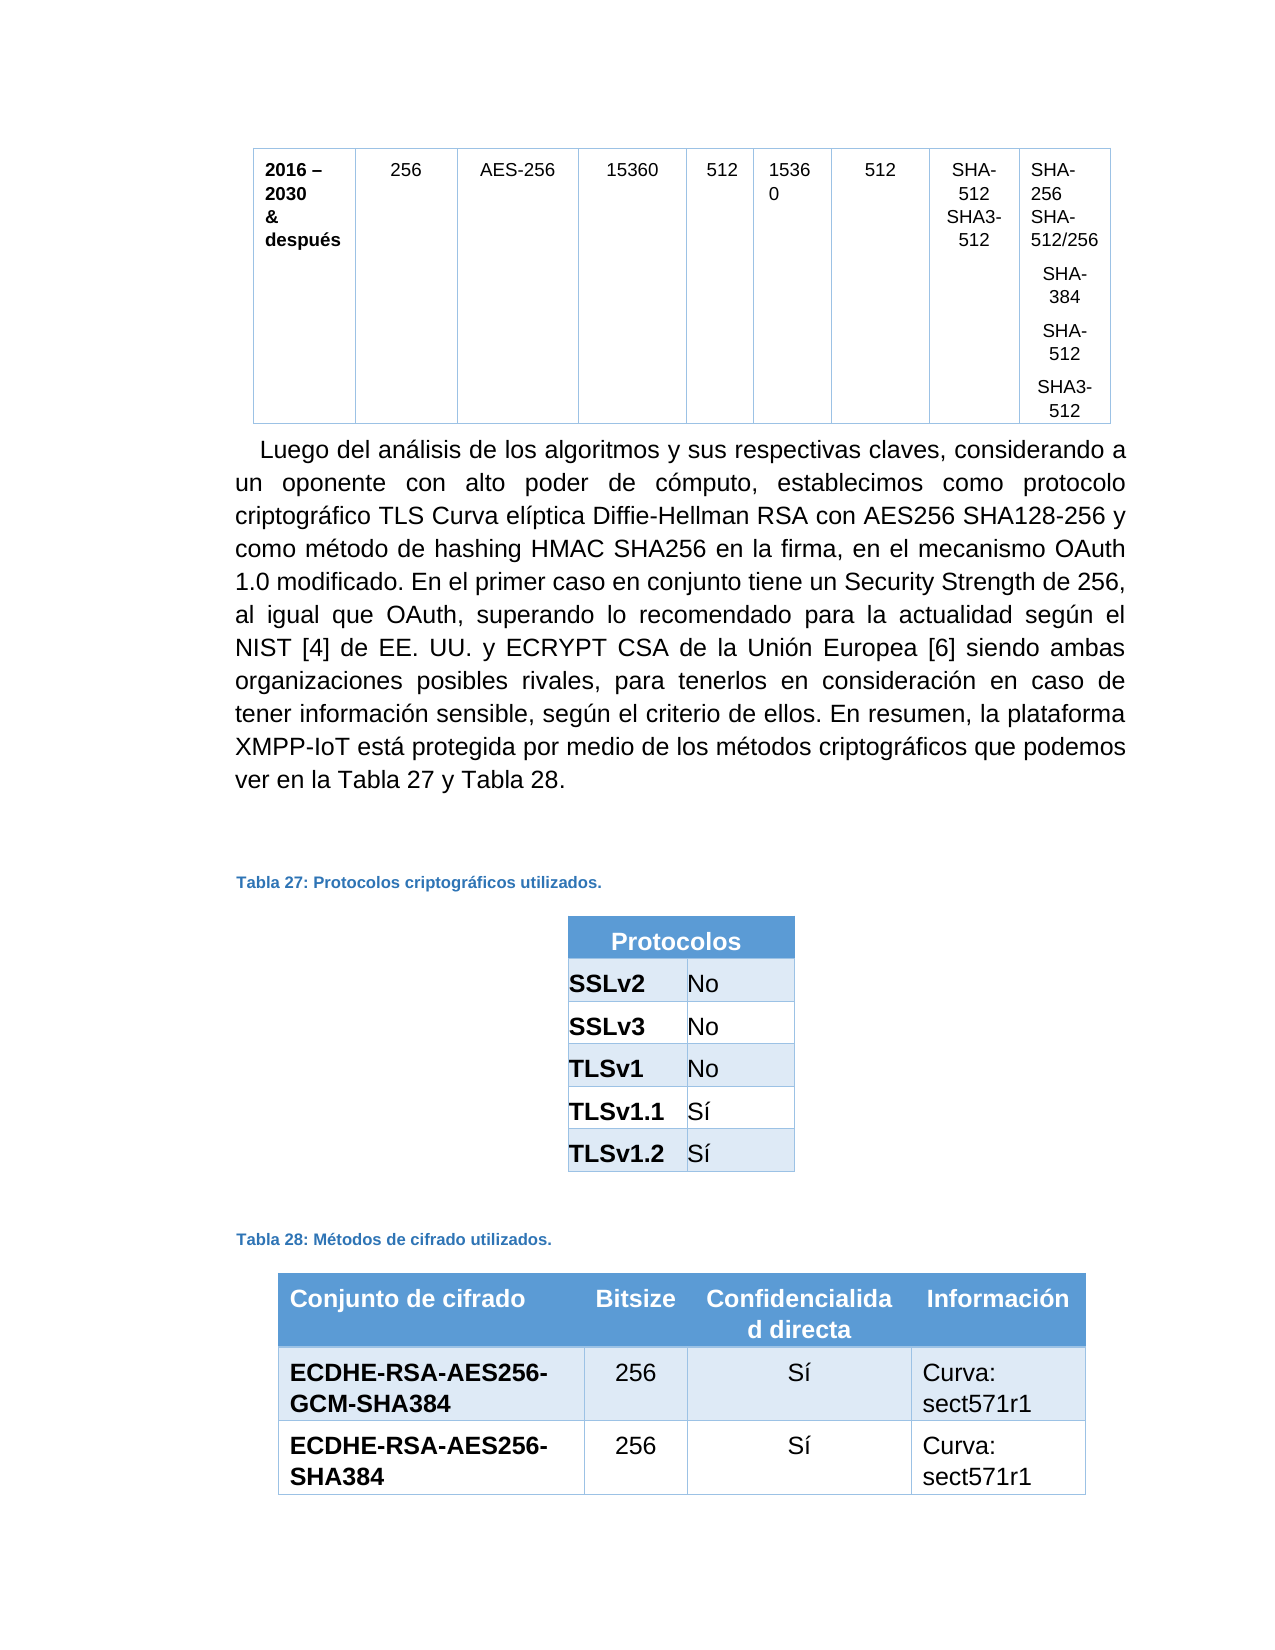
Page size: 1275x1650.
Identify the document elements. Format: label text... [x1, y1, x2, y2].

table_header Información [912, 1274, 1085, 1346]
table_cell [254, 149, 355, 423]
text Luego del análisis de los algoritmos y sus respectivas claves, considerando a un oponente con alto poder de cómputo, establecimos como protocolo criptográfico TLS Curva elíptica Diffie-Hellman RSA con AES256 SHA128-256 y como método de hashing HMAC SHA256 en la firma, en el mecanismo OAuth 1.0 modificado. En el primer caso en conjunto tiene un Security Strength de 256, al igual que OAuth, superando lo recomendado para la actualidad según el NIST [4] de EE. UU. y ECRYPT CSA de la Unión Europea [6] siendo ambas organizaciones posibles rivales, para tenerlos en consideración en caso de tener información sensible, según el criterio de ellos. En resumen, la plataforma XMPP-IoT está protegida por medio de los métodos criptográficos que podemos ver en la y . [235, 435, 1127, 794]
table_cell TLSv1.2 [569, 1129, 687, 1171]
table_cell Sí [688, 1348, 911, 1420]
table_cell SSLv3 [569, 1002, 687, 1043]
table_cell 256 [585, 1421, 687, 1493]
table_cell Curva: sect571r1 [912, 1348, 1085, 1420]
table_cell No [688, 1044, 794, 1086]
table_cell Sí [688, 1129, 794, 1171]
table_cell TLSv1 [569, 1044, 687, 1086]
table_cell SSLv2 [569, 959, 687, 1001]
table_cell Sí [688, 1087, 794, 1128]
table_header Protocolos [569, 917, 794, 958]
table_cell Sí [688, 1421, 911, 1493]
table_header Bitsize [585, 1274, 687, 1346]
table_cell TLSv1.1 [569, 1087, 687, 1128]
table_cell 512 [687, 149, 753, 423]
table_cell No [688, 959, 794, 1001]
table_cell 15360 [754, 149, 831, 423]
table_cell SHA-512 SHA3-512 [930, 149, 1019, 423]
table_cell 256 [356, 149, 457, 423]
table_cell 512 [832, 149, 929, 423]
table_cell Curva: sect571r1 [912, 1421, 1085, 1493]
table_cell ECDHE-RSA-AES256-GCM-SHA384 [279, 1348, 584, 1420]
table_header Confidencialidad directa [688, 1274, 911, 1346]
table_cell 15360 [579, 149, 686, 423]
table_cell No [688, 1002, 794, 1043]
table_header Conjunto de cifrado [279, 1274, 584, 1346]
table_cell SHA-256 SHA-512/256 SHA-384 SHA-512 SHA3-512 [1020, 149, 1110, 423]
table_cell AES-256 [458, 149, 578, 423]
table_cell ECDHE-RSA-AES256-SHA384 [279, 1421, 584, 1493]
table_cell 256 [585, 1348, 687, 1420]
